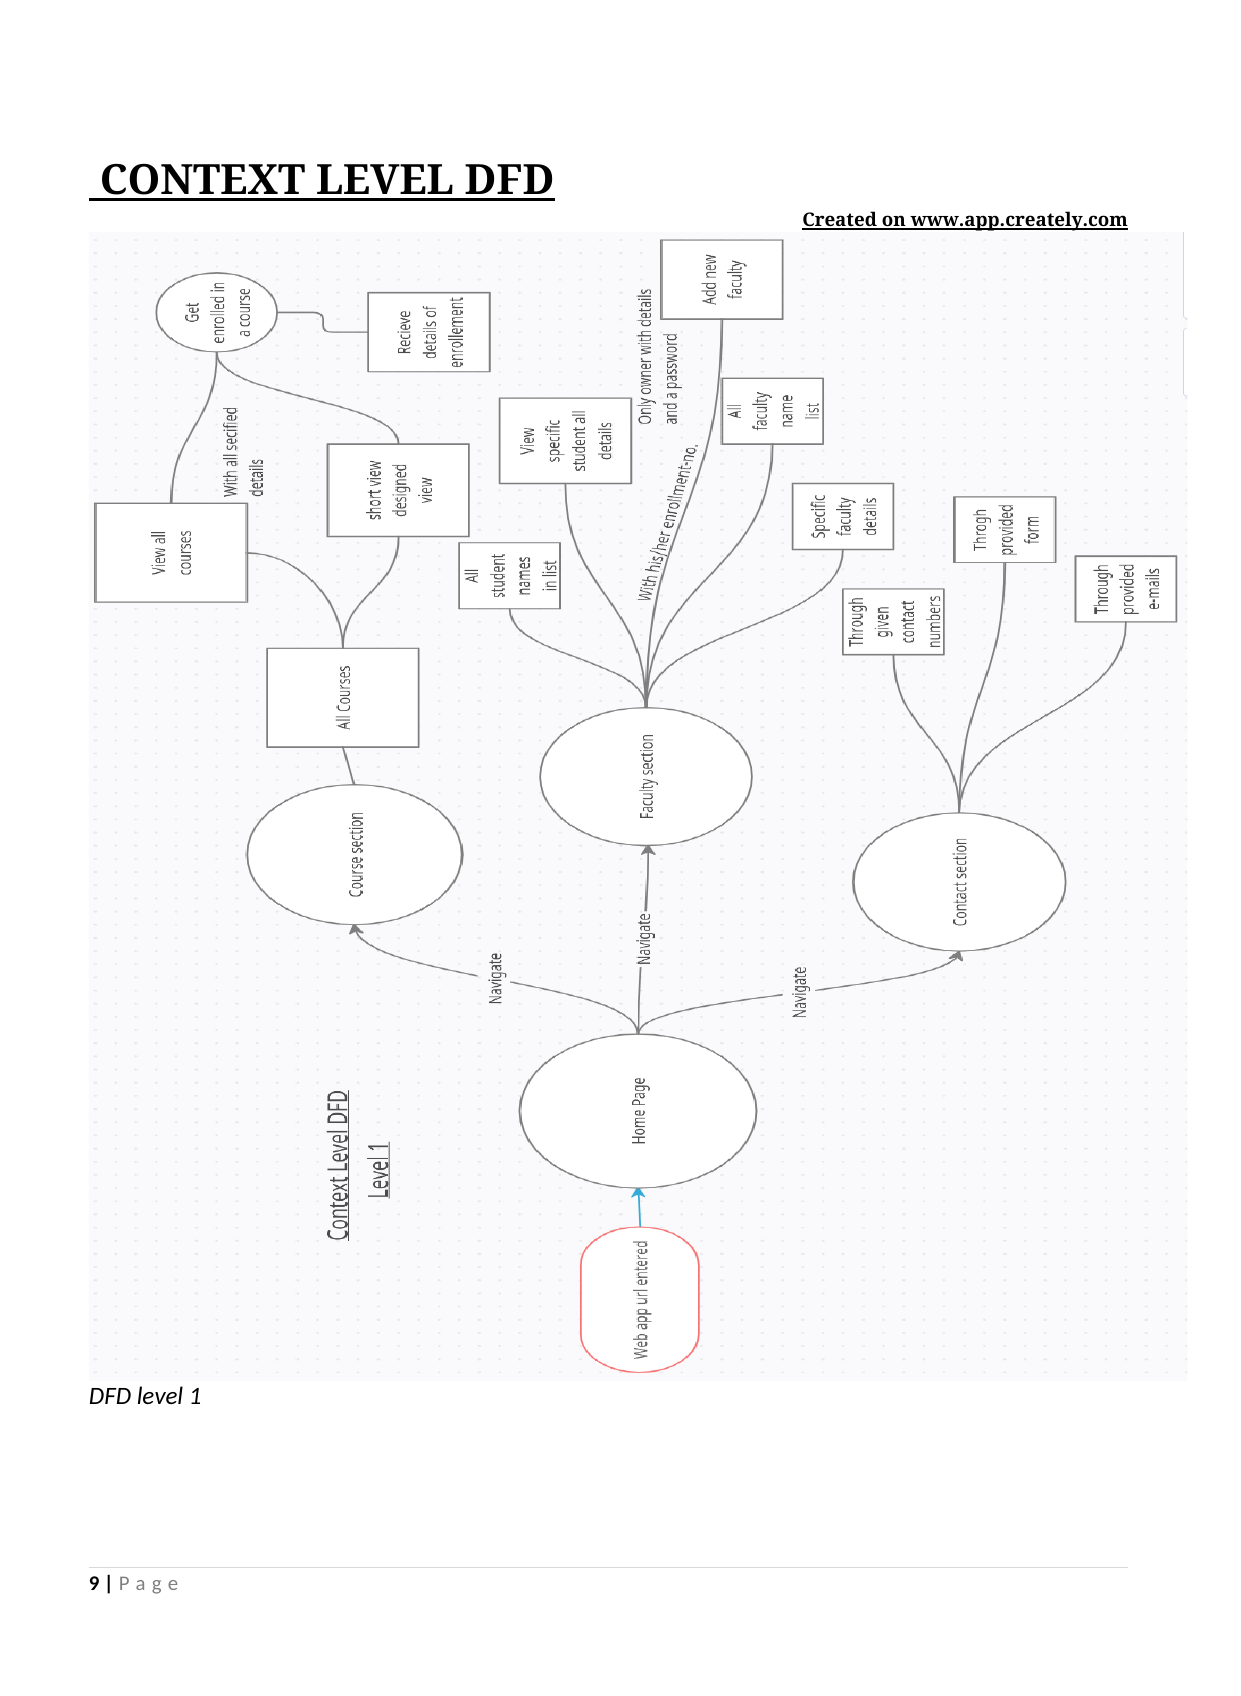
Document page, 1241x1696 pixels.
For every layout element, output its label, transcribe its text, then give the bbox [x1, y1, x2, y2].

picture [88, 232, 1188, 1381]
text DFD level 1 [89, 1381, 1128, 1411]
text Created on www.app.creately.com [89, 207, 1128, 232]
text CONTEXT LEVEL DFD [89, 150, 1128, 207]
